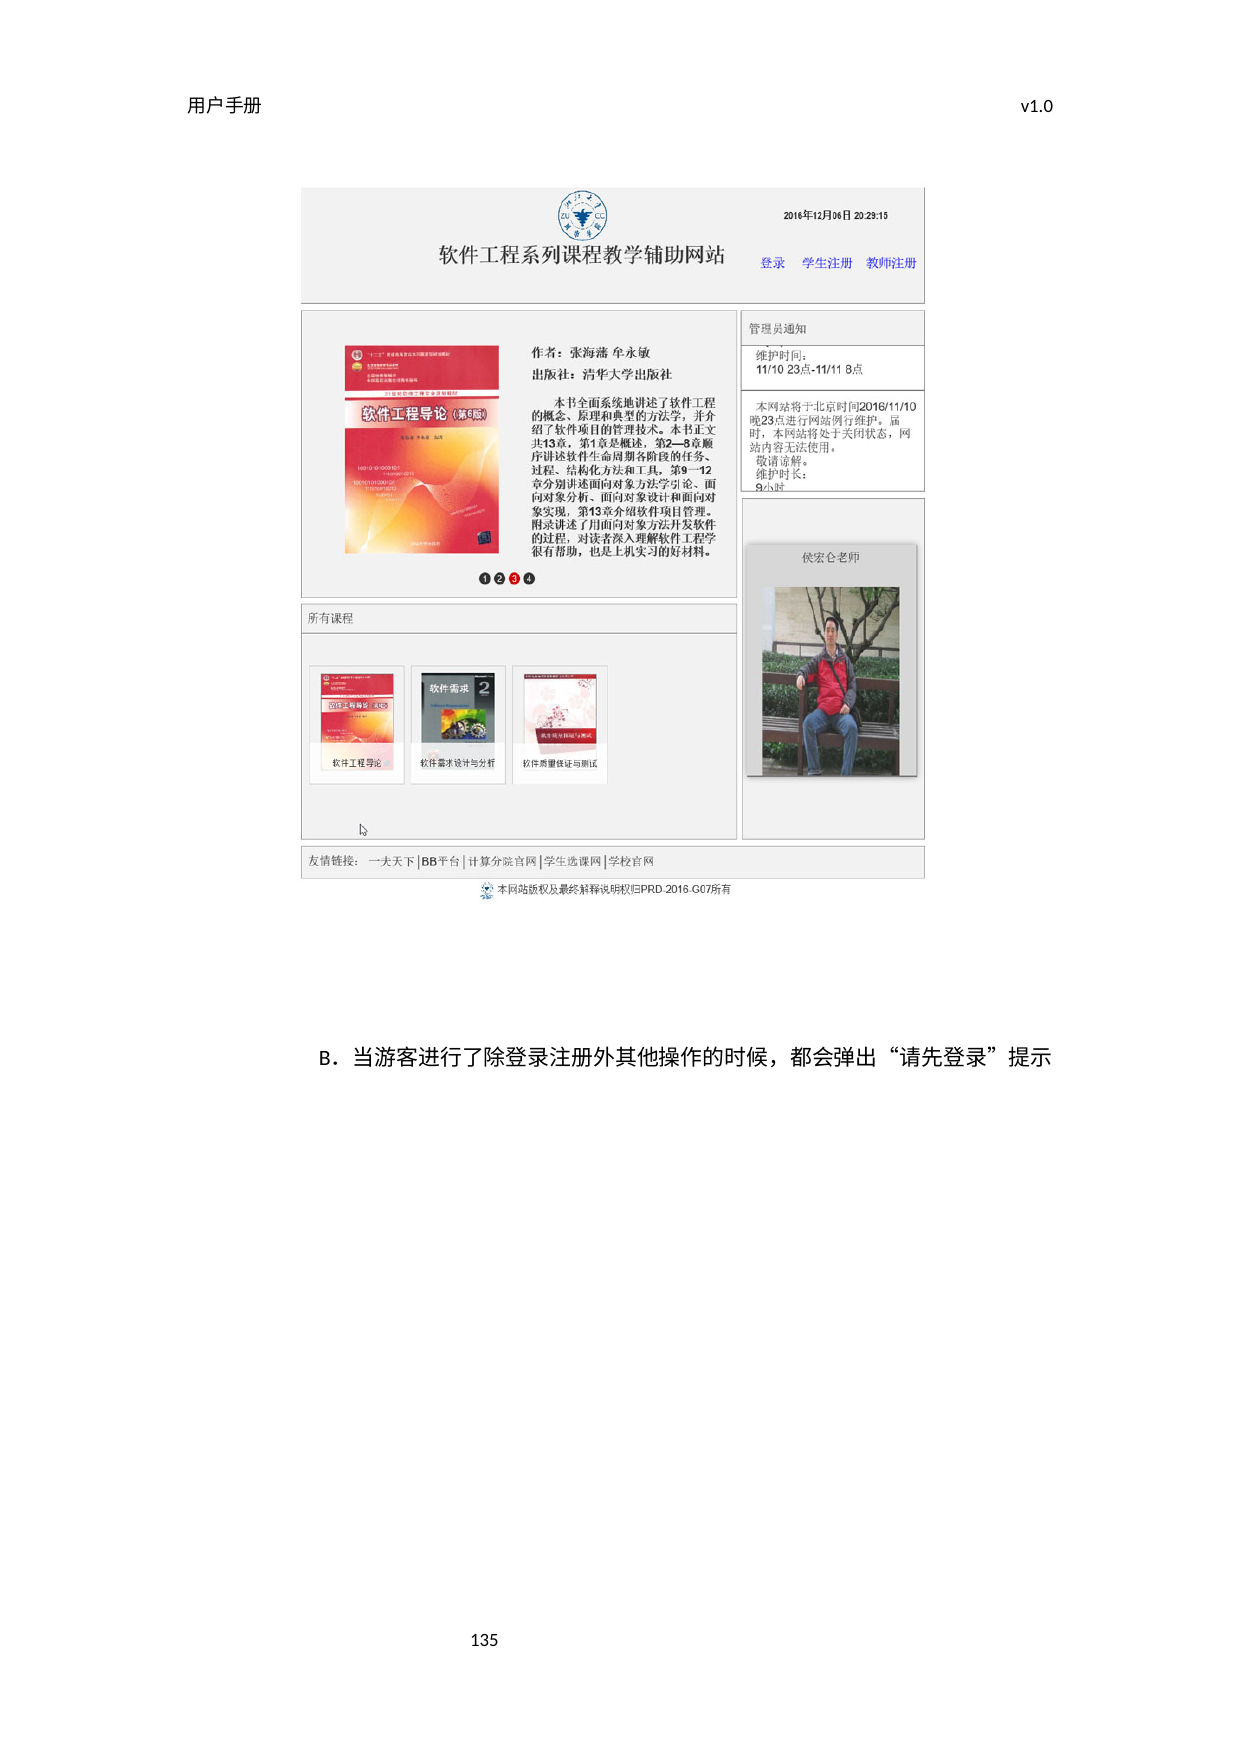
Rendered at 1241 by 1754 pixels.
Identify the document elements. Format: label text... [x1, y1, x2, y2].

text B．当游客进行了除登录注册外其他操作的时候，都会弹出“请先登录”提示 [187, 1039, 1053, 1072]
picture [187, 162, 1053, 1028]
